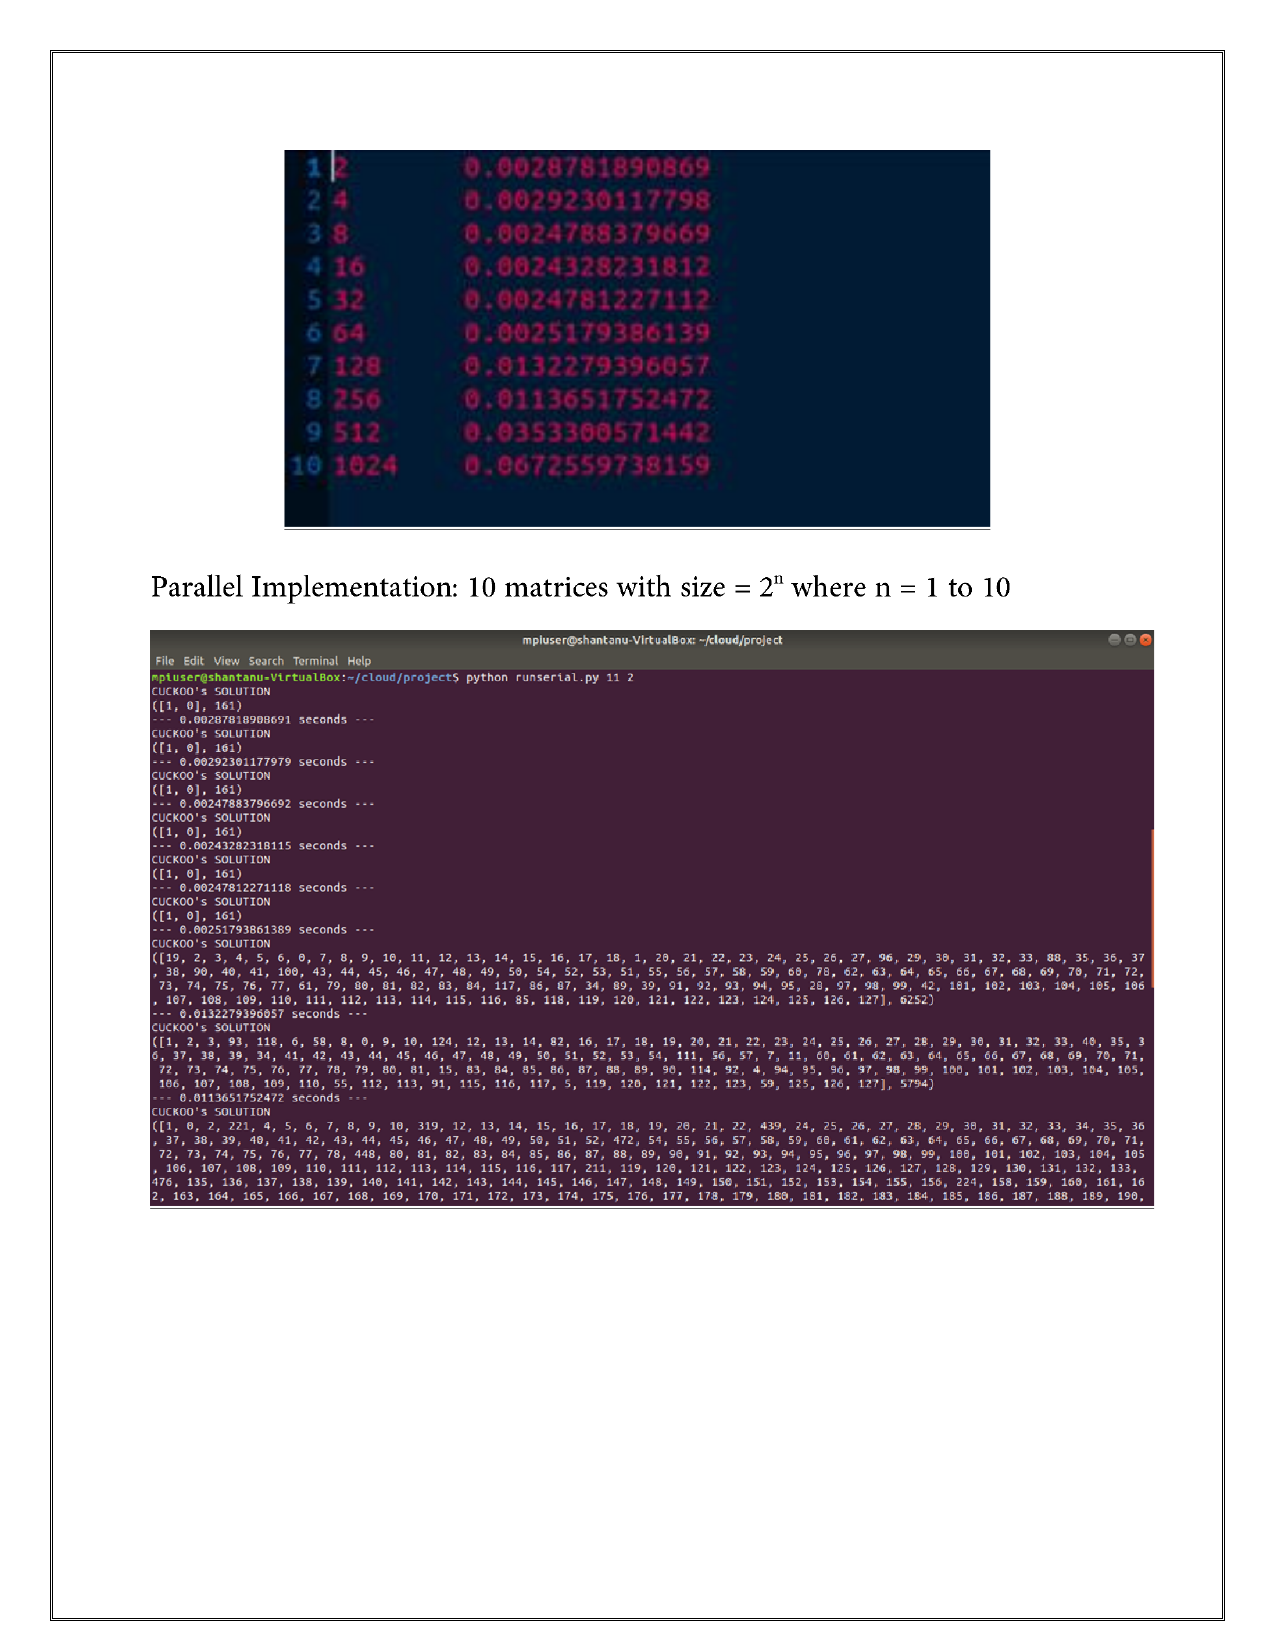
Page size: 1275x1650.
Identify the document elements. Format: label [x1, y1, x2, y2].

picture [150, 564, 1023, 611]
picture [150, 630, 1155, 1209]
picture [284, 150, 991, 530]
